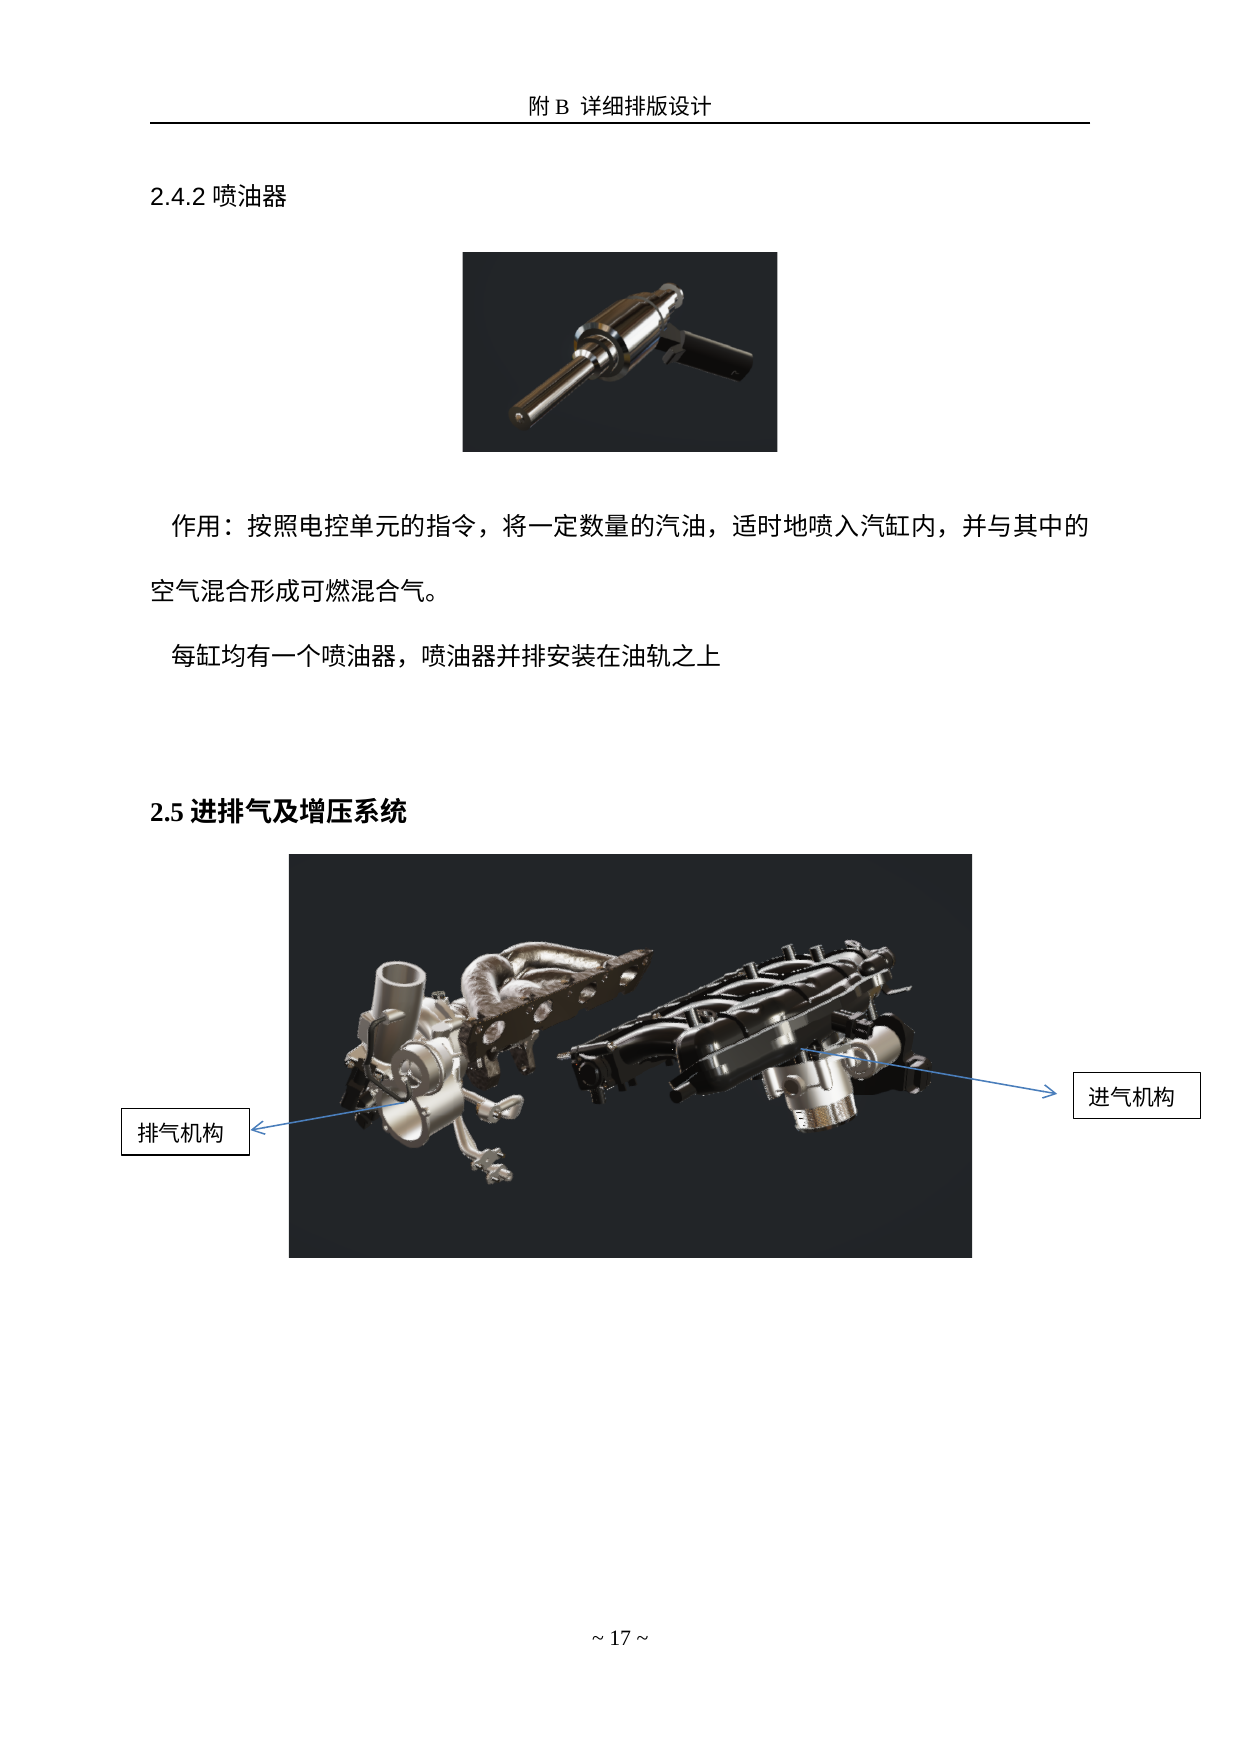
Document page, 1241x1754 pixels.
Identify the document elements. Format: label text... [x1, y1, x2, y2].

text 2.4.2 喷油器 [150, 162, 1090, 227]
picture [462, 252, 778, 452]
text 2.5 进排气及增压系统 [150, 777, 1090, 842]
text 作用：按照电控单元的指令，将一定数量的汽油，适时地喷入汽缸内，并与其中的空气混合形成可燃混合气。 [150, 492, 1090, 622]
picture [288, 854, 973, 1258]
text 每缸均有一个喷油器，喷油器并排安装在油轨之上 [150, 622, 1090, 687]
